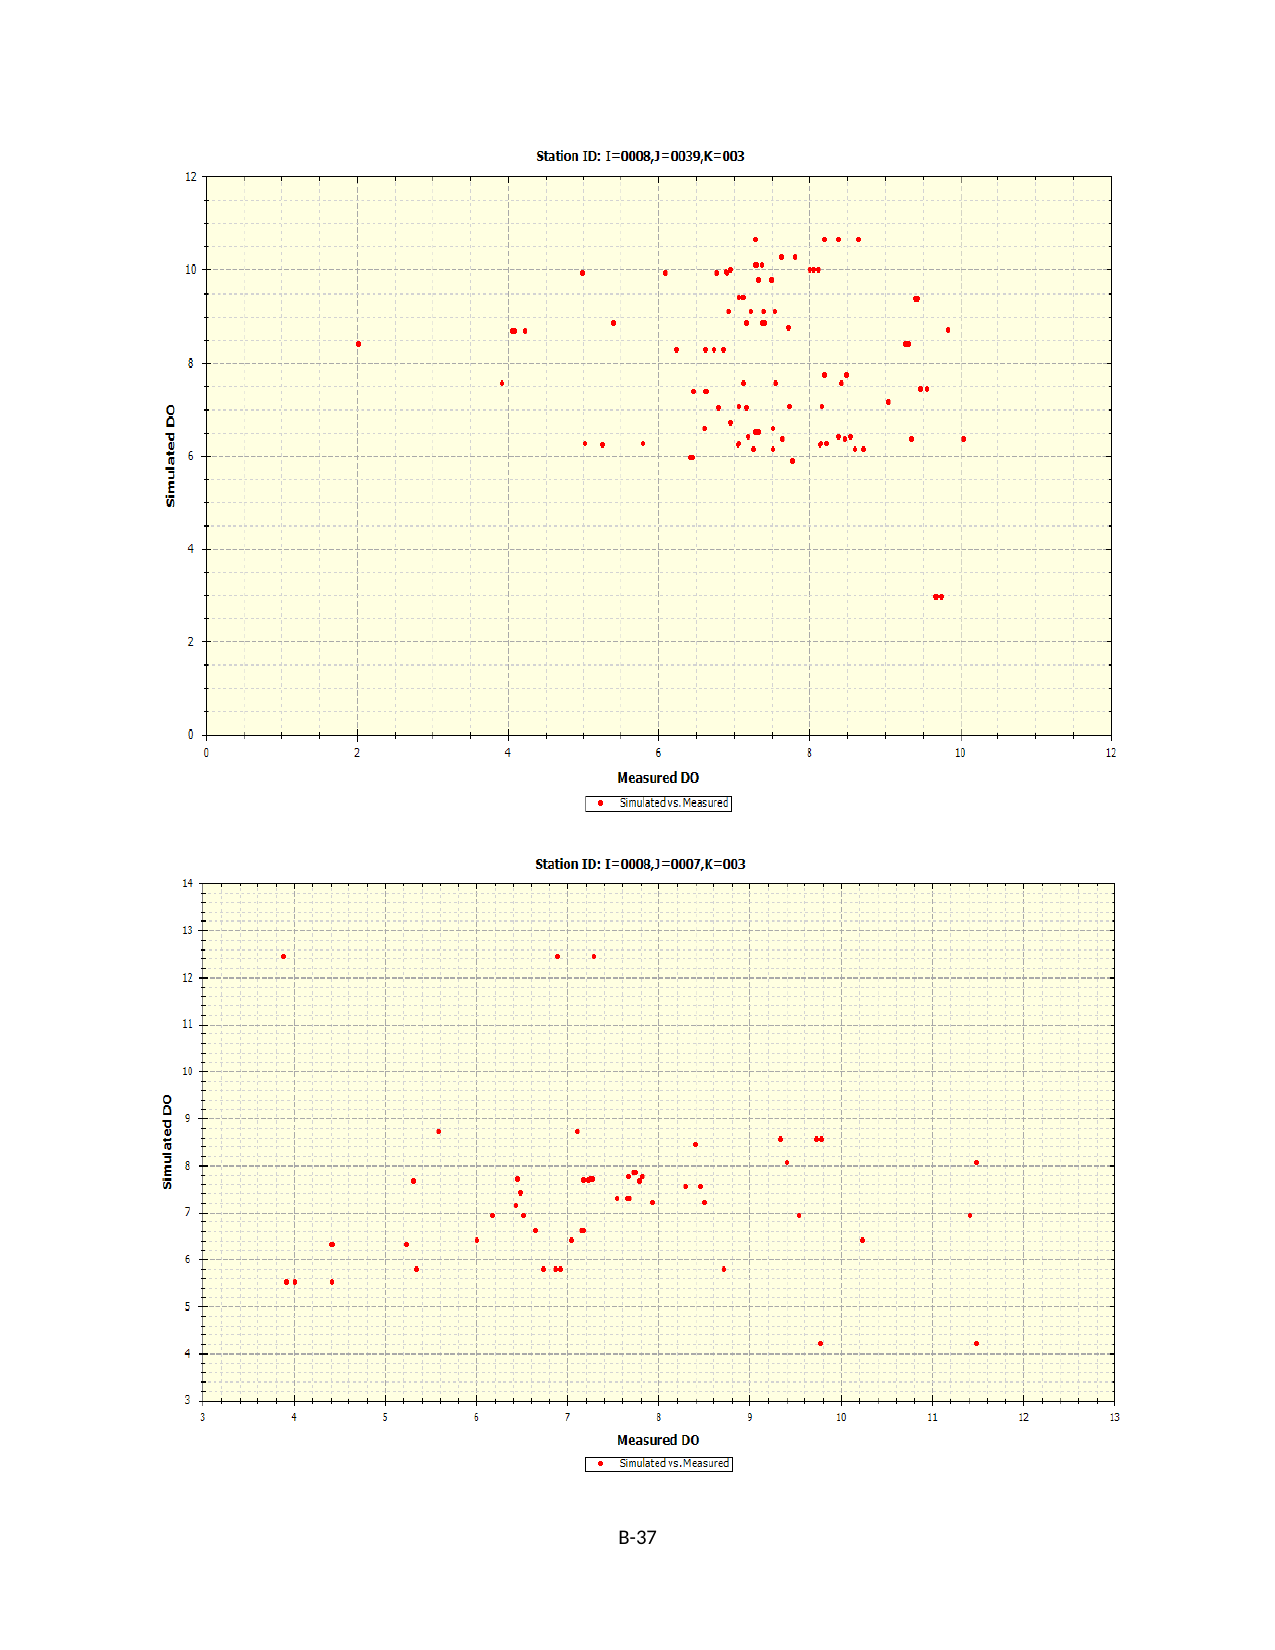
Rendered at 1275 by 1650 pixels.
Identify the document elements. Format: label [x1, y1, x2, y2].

picture [150, 849, 1125, 1484]
picture [150, 150, 1125, 825]
